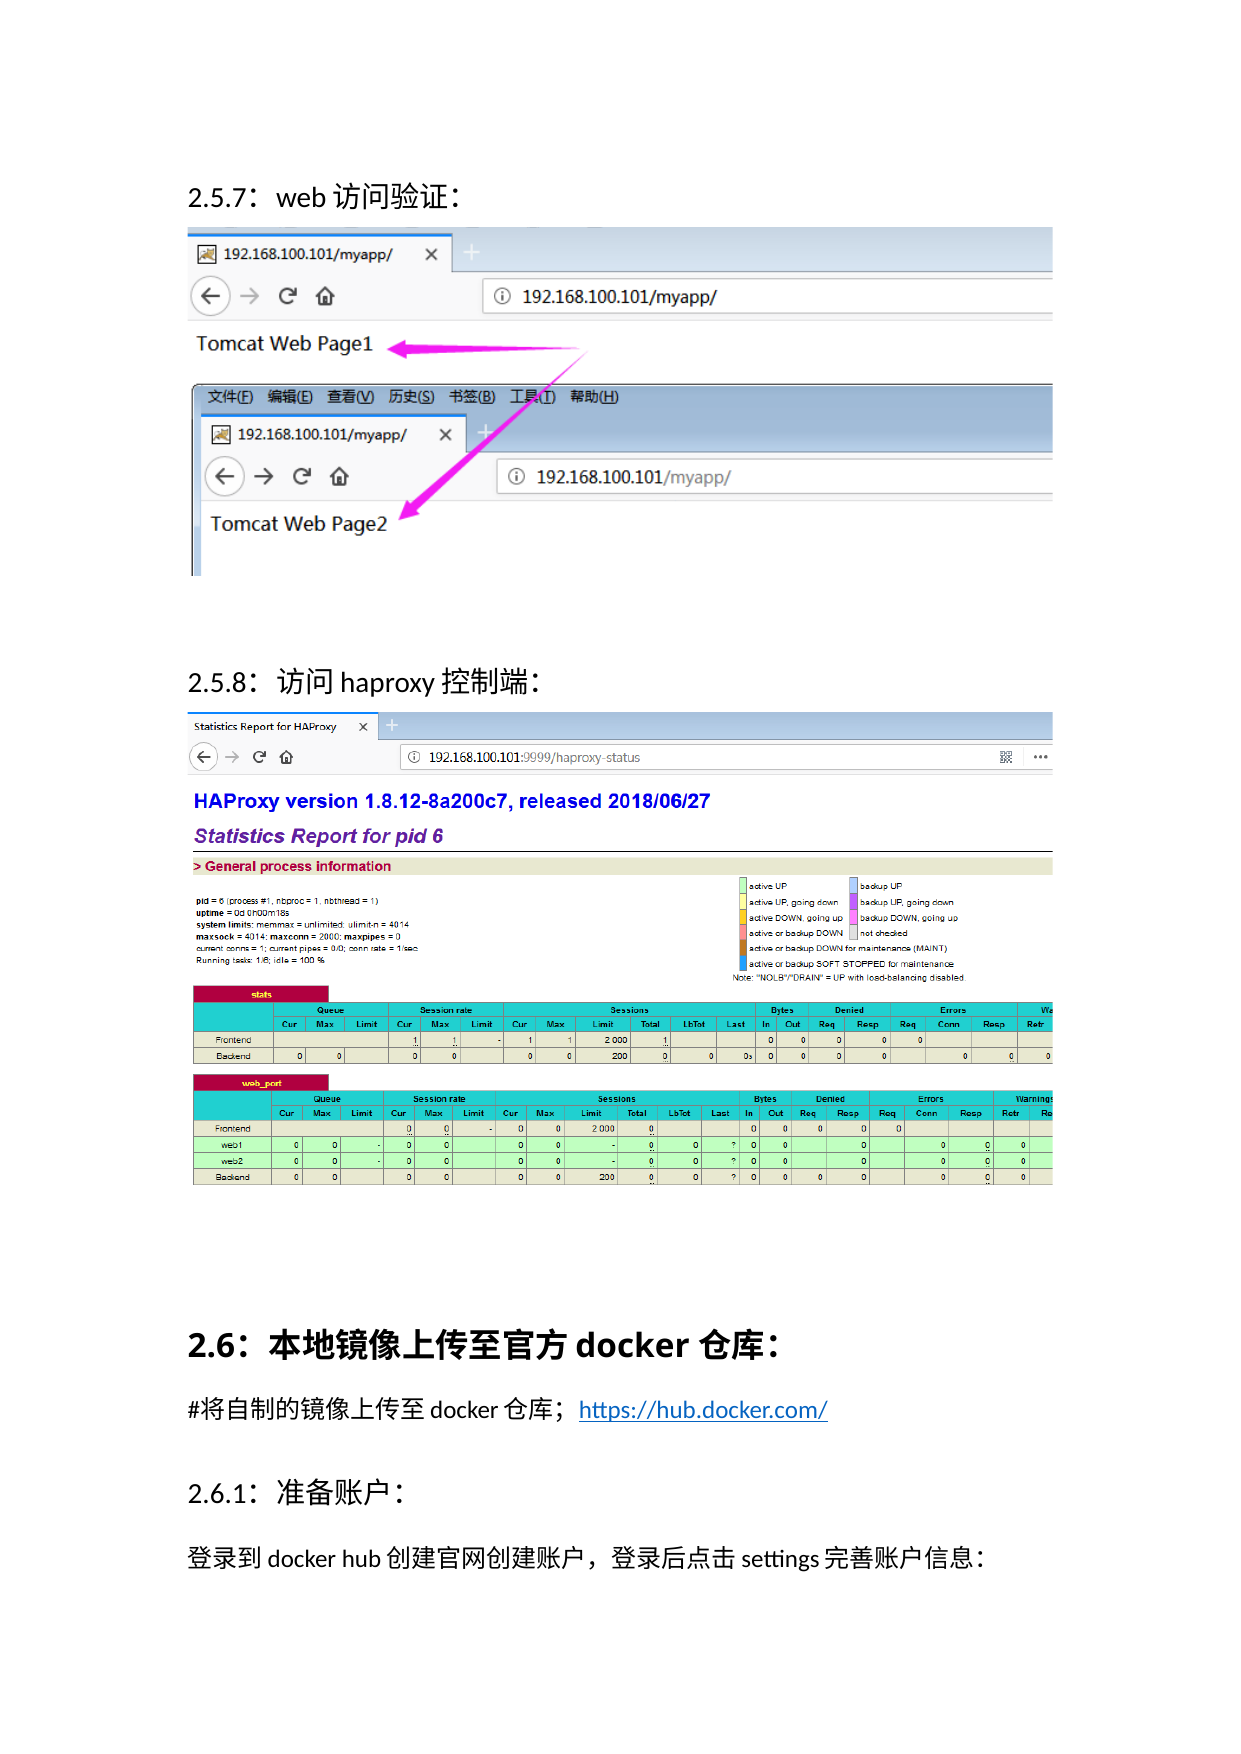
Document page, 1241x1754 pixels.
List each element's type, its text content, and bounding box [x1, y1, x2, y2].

subtitle 2.5.7：web访问验证： [187, 162, 1053, 227]
picture [187, 227, 1053, 576]
subtitle 2.6.1：准备账户： [187, 1459, 1053, 1524]
text #将自制的镜像上传至docker仓库；https://hub.docker.com/ [187, 1376, 1053, 1441]
picture [187, 712, 1053, 1190]
subtitle 2.5.8：访问haproxy控制端： [187, 647, 1053, 712]
subtitle 2.6：本地镜像上传至官方docker 仓库： [187, 1311, 1053, 1376]
text 登录到docker hub创建官网创建账户，登录后点击settings完善账户信息： [187, 1524, 1053, 1589]
